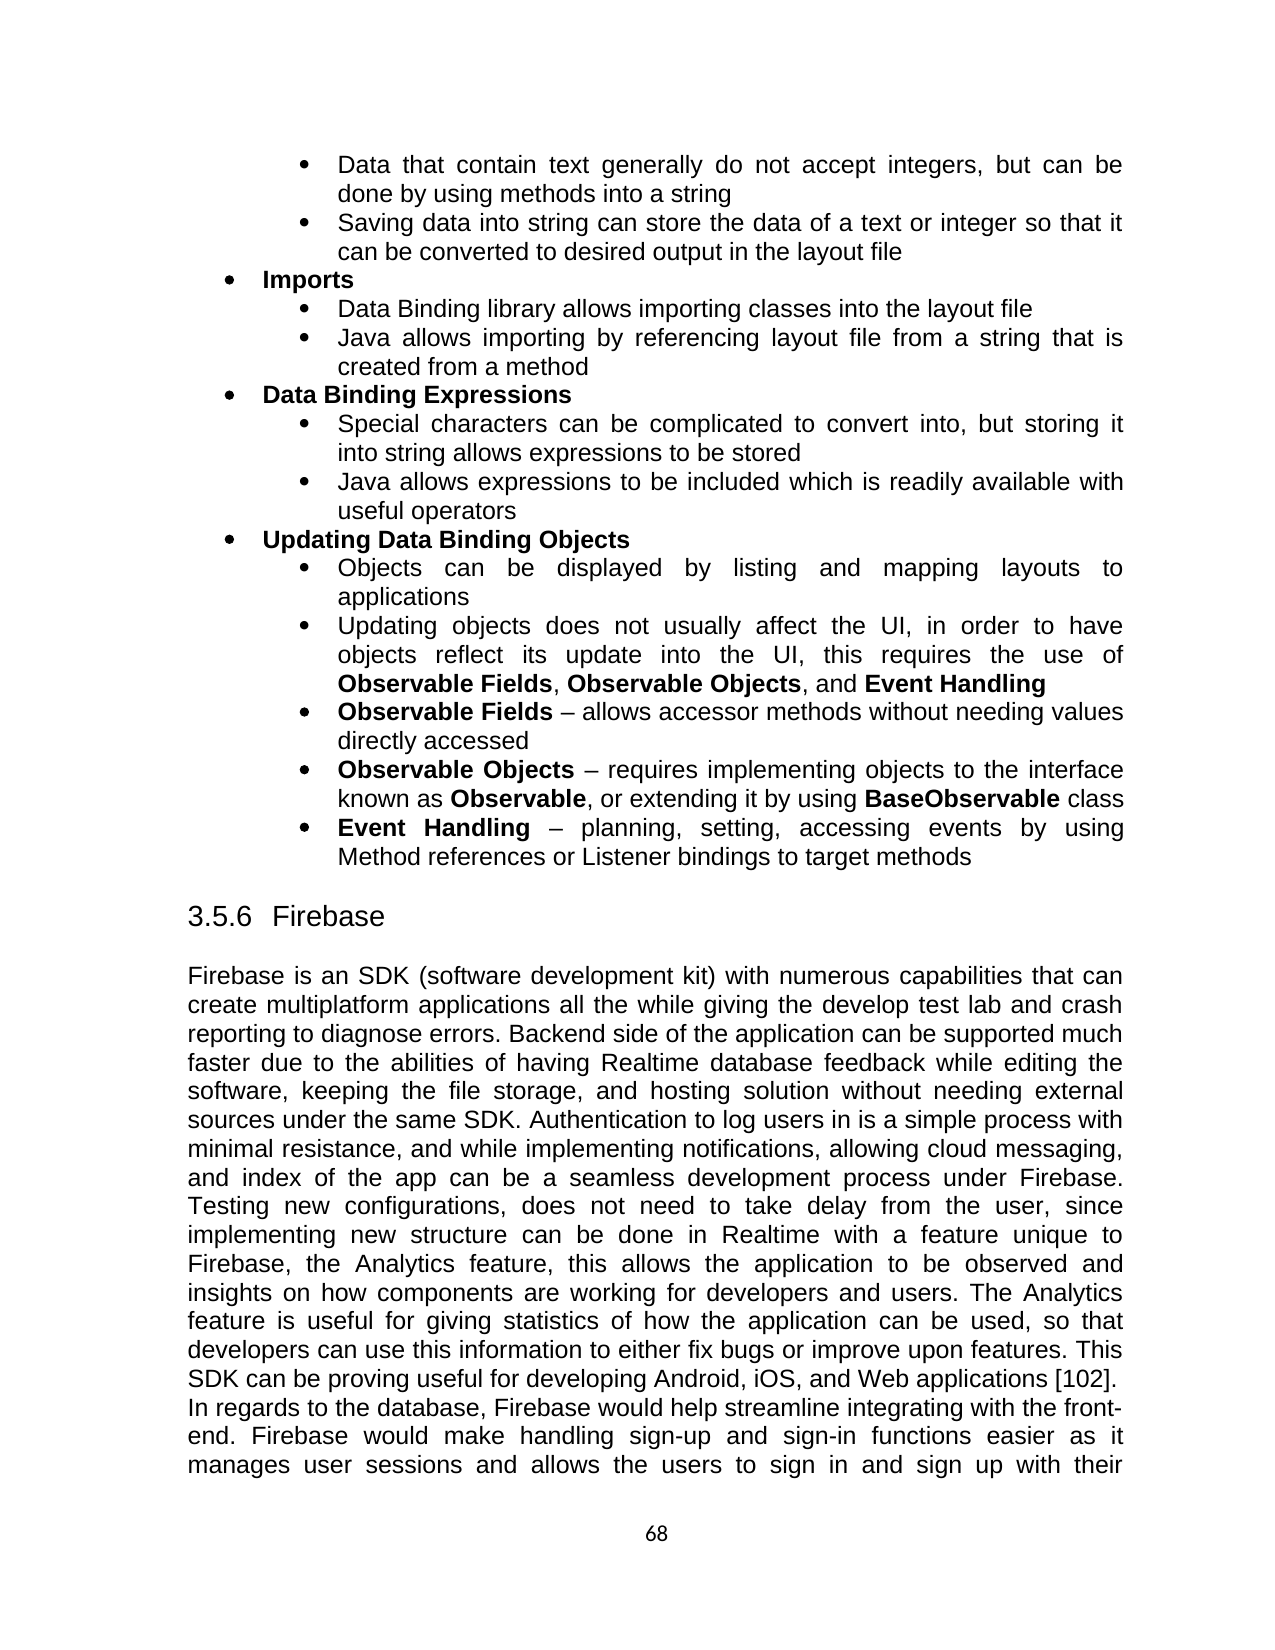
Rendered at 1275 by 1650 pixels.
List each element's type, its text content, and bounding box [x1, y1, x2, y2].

subtitle Firebase [187, 899, 1125, 932]
list Objects can be displayed by listing and mapping layouts to applications [300, 553, 1125, 611]
text Firebase is an SDK (software development kit) with numerous capabilities that can create multiplatform applications all the while giving the develop test lab and crash reporting to diagnose errors. Backend side of the application can be supported much faster due to the abilities of having Realtime database feedback while editing the software, keeping the file storage, and hosting solution without needing external sources under the same SDK. Authentication to log users in is a simple process with minimal resistance, and while implementing notifications, allowing cloud messaging, and index of the app can be a seamless development process under Firebase. Testing new configurations, does not need to take delay from the user, since implementing new structure can be done in Realtime with a feature unique to Firebase, the Analytics feature, this allows the application to be observed and insights on how components are working for developers and users. The Analytics feature is useful for giving statistics of how the application can be used, so that developers can use this information to either fix bugs or improve upon features. This SDK can be proving useful for developing Android, iOS, and Web applications [102]. [187, 961, 1125, 1392]
list Observable Fields – allows accessor methods without needing values directly accessed [300, 697, 1125, 755]
list Observable Objects – requires implementing objects to the interface known as Observable, or extending it by using BaseObservable class [300, 755, 1125, 813]
list Data Binding Expressions [225, 381, 1125, 409]
list Imports [225, 265, 1125, 294]
list Updating objects does not usually affect the UI, in order to have objects reflect its update into the UI, this requires the use of Observable Fields, Observable Objects, and Event Handling [300, 611, 1125, 697]
list Data Binding library allows importing classes into the layout file [300, 294, 1125, 323]
list Data that contain text generally do not accept integers, but can be done by using methods into a string [300, 150, 1125, 208]
list Updating Data Binding Objects [225, 524, 1125, 553]
list Special characters can be complicated to convert into, but storing it into string allows expressions to be stored [300, 409, 1125, 467]
list Event Handling – planning, setting, accessing events by using Method references or Listener bindings to target methods [300, 813, 1125, 870]
list Saving data into string can store the data of a text or integer so that it can be converted to desired output in the layout file [300, 208, 1125, 265]
list Java allows importing by referencing layout file from a string that is created from a method [300, 323, 1125, 381]
list Java allows expressions to be included which is readily available with useful operators [300, 467, 1125, 524]
